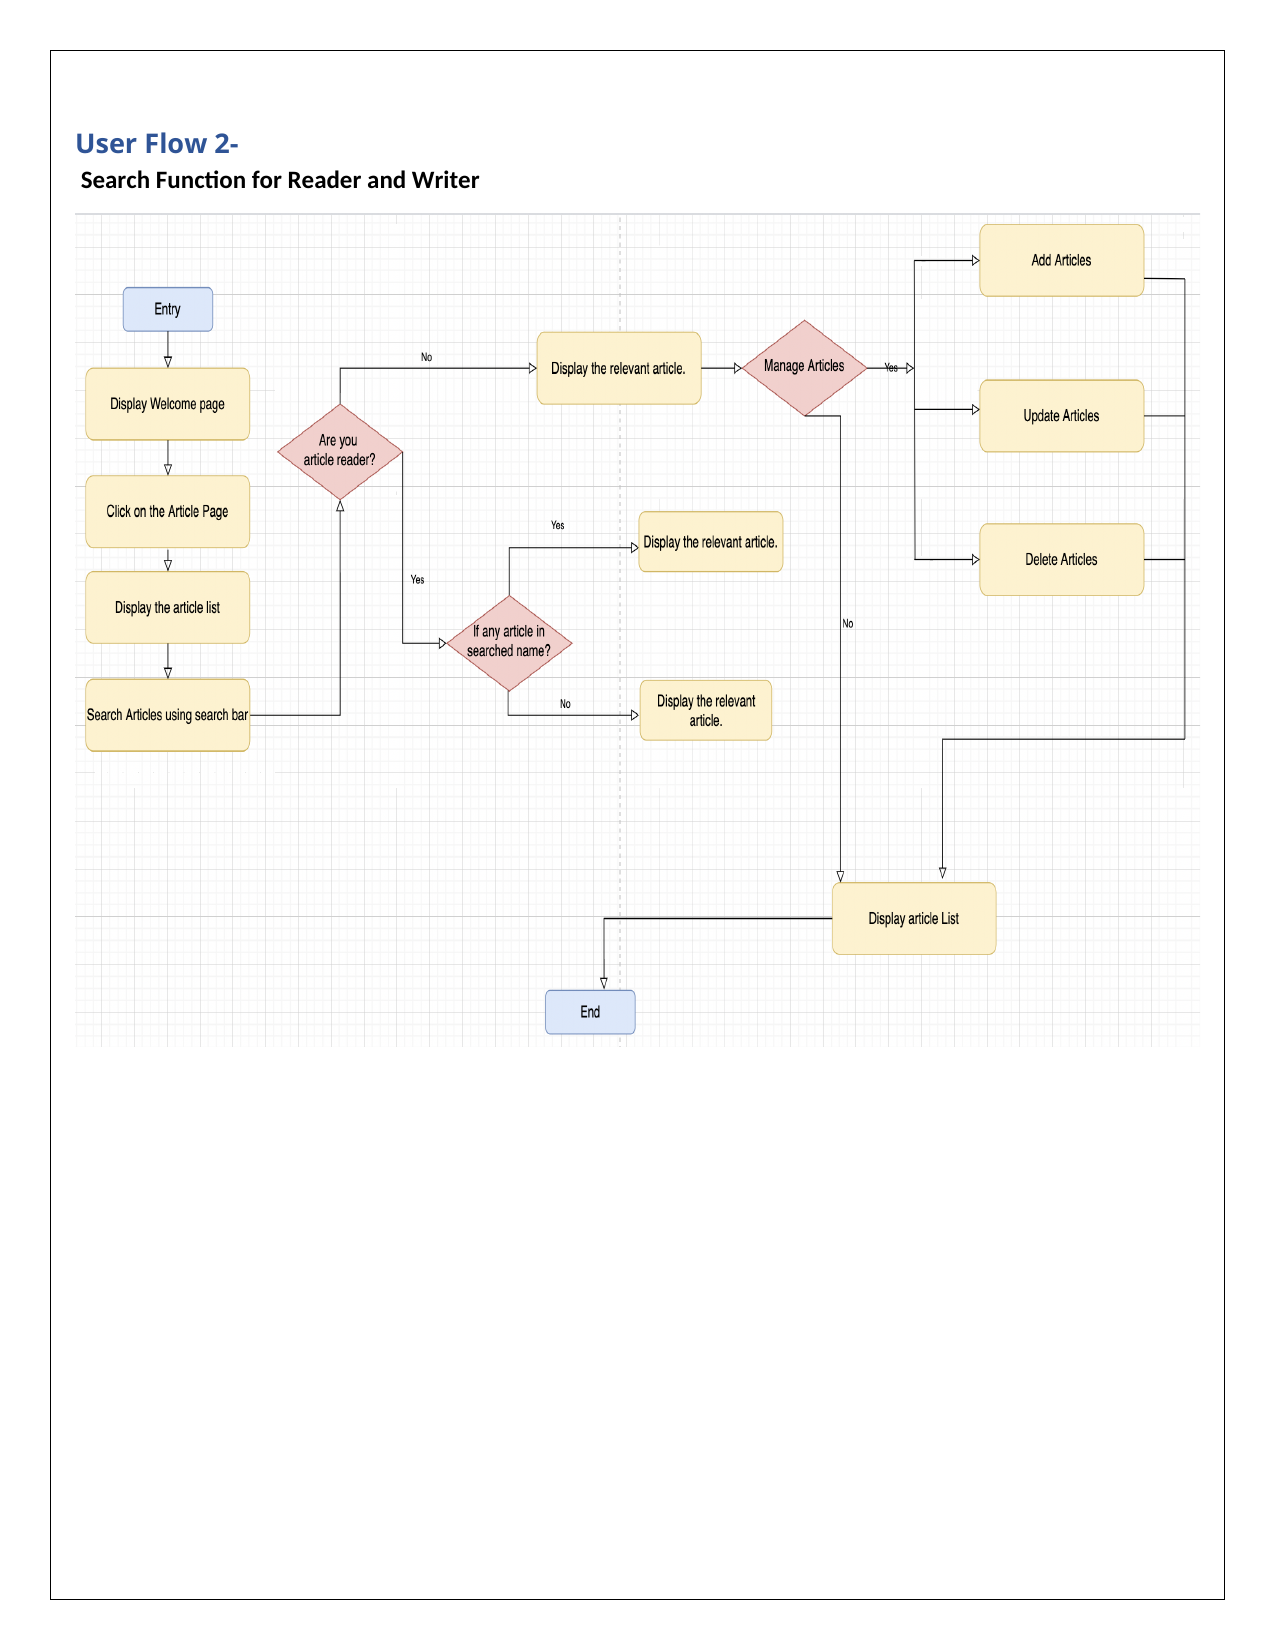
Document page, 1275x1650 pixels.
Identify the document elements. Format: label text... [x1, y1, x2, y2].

picture [75, 213, 1200, 1047]
text Search Function for Reader and Writer [75, 164, 1200, 195]
subtitle User Flow 2- [75, 124, 1200, 161]
